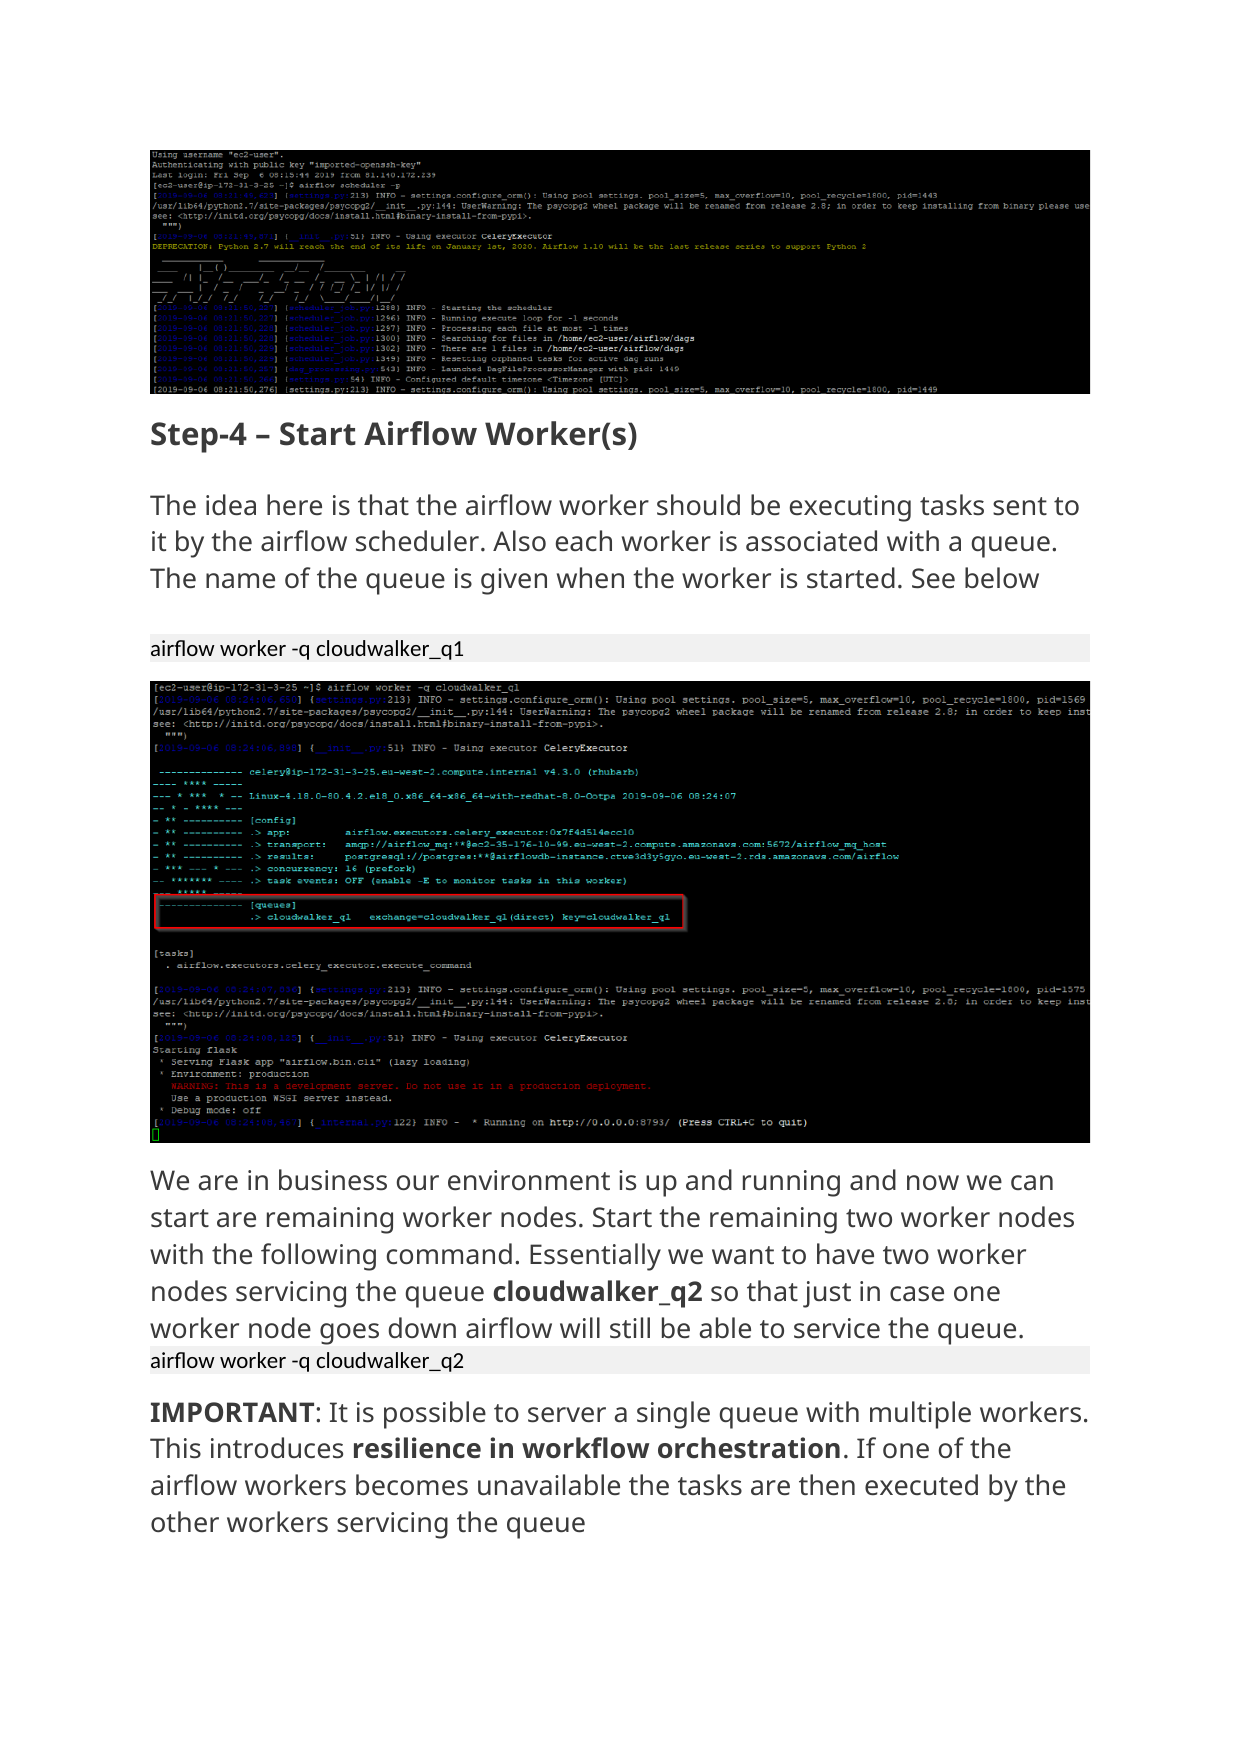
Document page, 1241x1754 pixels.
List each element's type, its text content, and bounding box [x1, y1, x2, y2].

text We are in business our environment is up and running and now we can start are remaining worker nodes. Start the remaining two worker nodes with the following command. Essentially we want to have two worker nodes servicing the queue cloudwalker_q2 so that just in case one worker node goes down airflow will still be able to service the queue. [150, 1162, 1090, 1346]
text The idea here is that the airflow worker should be executing tasks sent to it by the airflow scheduler. Also each worker is associated with a queue. The name of the queue is given when the worker is started. See below [150, 486, 1090, 597]
text airflow worker -q cloudwalker_q1 [150, 634, 1090, 662]
picture [150, 681, 1091, 1143]
text airflow worker -q cloudwalker_q2 [150, 1346, 1090, 1374]
picture [150, 150, 1091, 394]
text IMPORTANT: It is possible to server a single queue with multiple workers. This introduces resilience in workflow orchestration. If one of the airflow workers becomes unavailable the tasks are then executed by the other workers servicing the queue [150, 1393, 1090, 1541]
subtitle Step-4 – Start Airflow Worker(s) [150, 412, 1090, 455]
